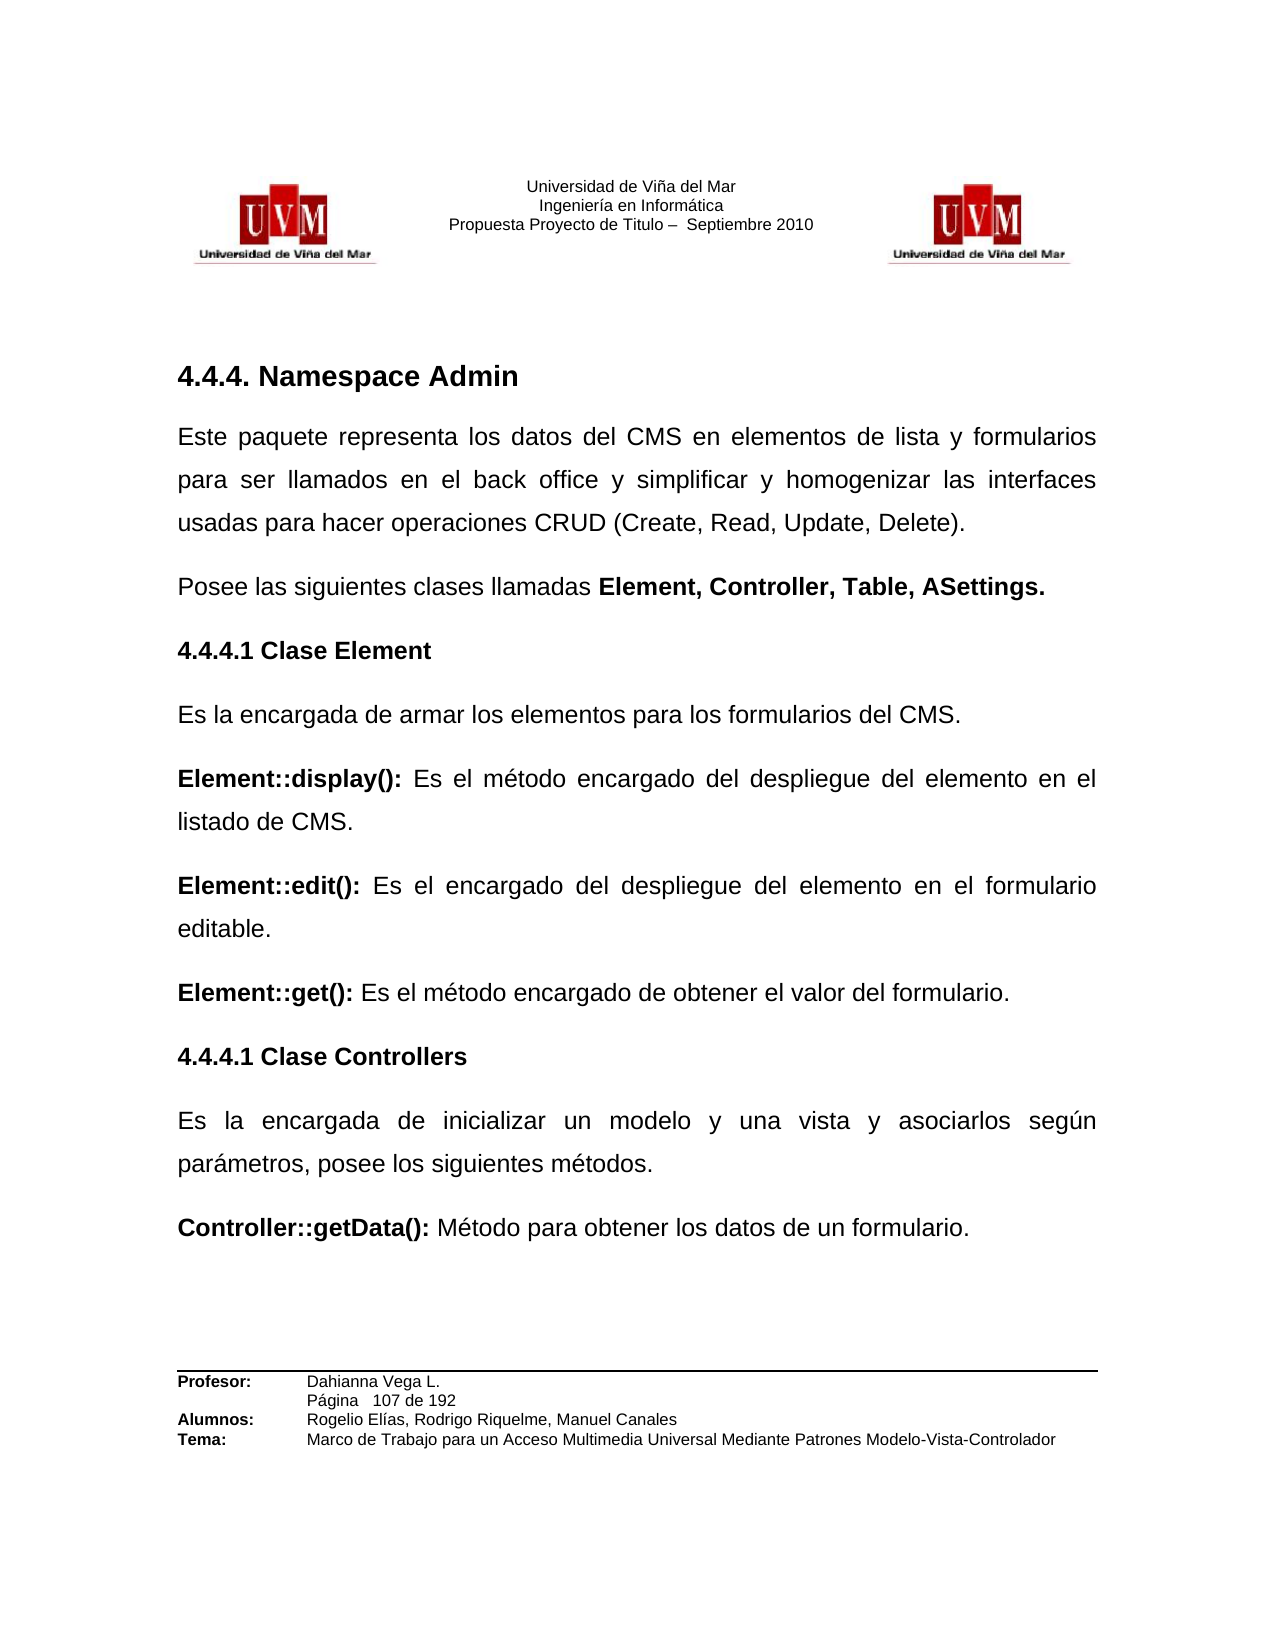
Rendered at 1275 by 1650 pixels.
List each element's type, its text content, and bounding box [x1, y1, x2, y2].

text Element::display(): Es el método encargado del despliegue del elemento en el listado de CMS. [177, 764, 1098, 836]
text 4.4.4.1 Clase Element [177, 636, 1098, 664]
text 4.4.4.1 Clase Controllers [177, 1042, 1098, 1071]
text Es la encargada de inicializar un modelo y una vista y asociarlos según parámetros, posee los siguientes métodos. [177, 1106, 1098, 1178]
text Posee las siguientes clases llamadas Element, Controller, Table, ASettings. [177, 572, 1098, 601]
picture [177, 176, 390, 267]
text Controller::getData(): Método para obtener los datos de un formulario. [177, 1213, 1098, 1242]
text Element::edit(): Es el encargado del despliegue del elemento en el formulario editable. [177, 871, 1098, 943]
picture [871, 176, 1084, 267]
text Es la encargada de armar los elementos para los formularios del CMS. [177, 700, 1098, 728]
text Este paquete representa los datos del CMS en elementos de lista y formularios para ser llamados en el back office y simplificar y homogenizar las interfaces usadas para hacer operaciones CRUD (Create, Read, Update, Delete). [177, 422, 1098, 537]
text Element::get(): Es el método encargado de obtener el valor del formulario. [177, 978, 1098, 1007]
subtitle 4.4.4. Namespace Admin [177, 359, 1098, 392]
